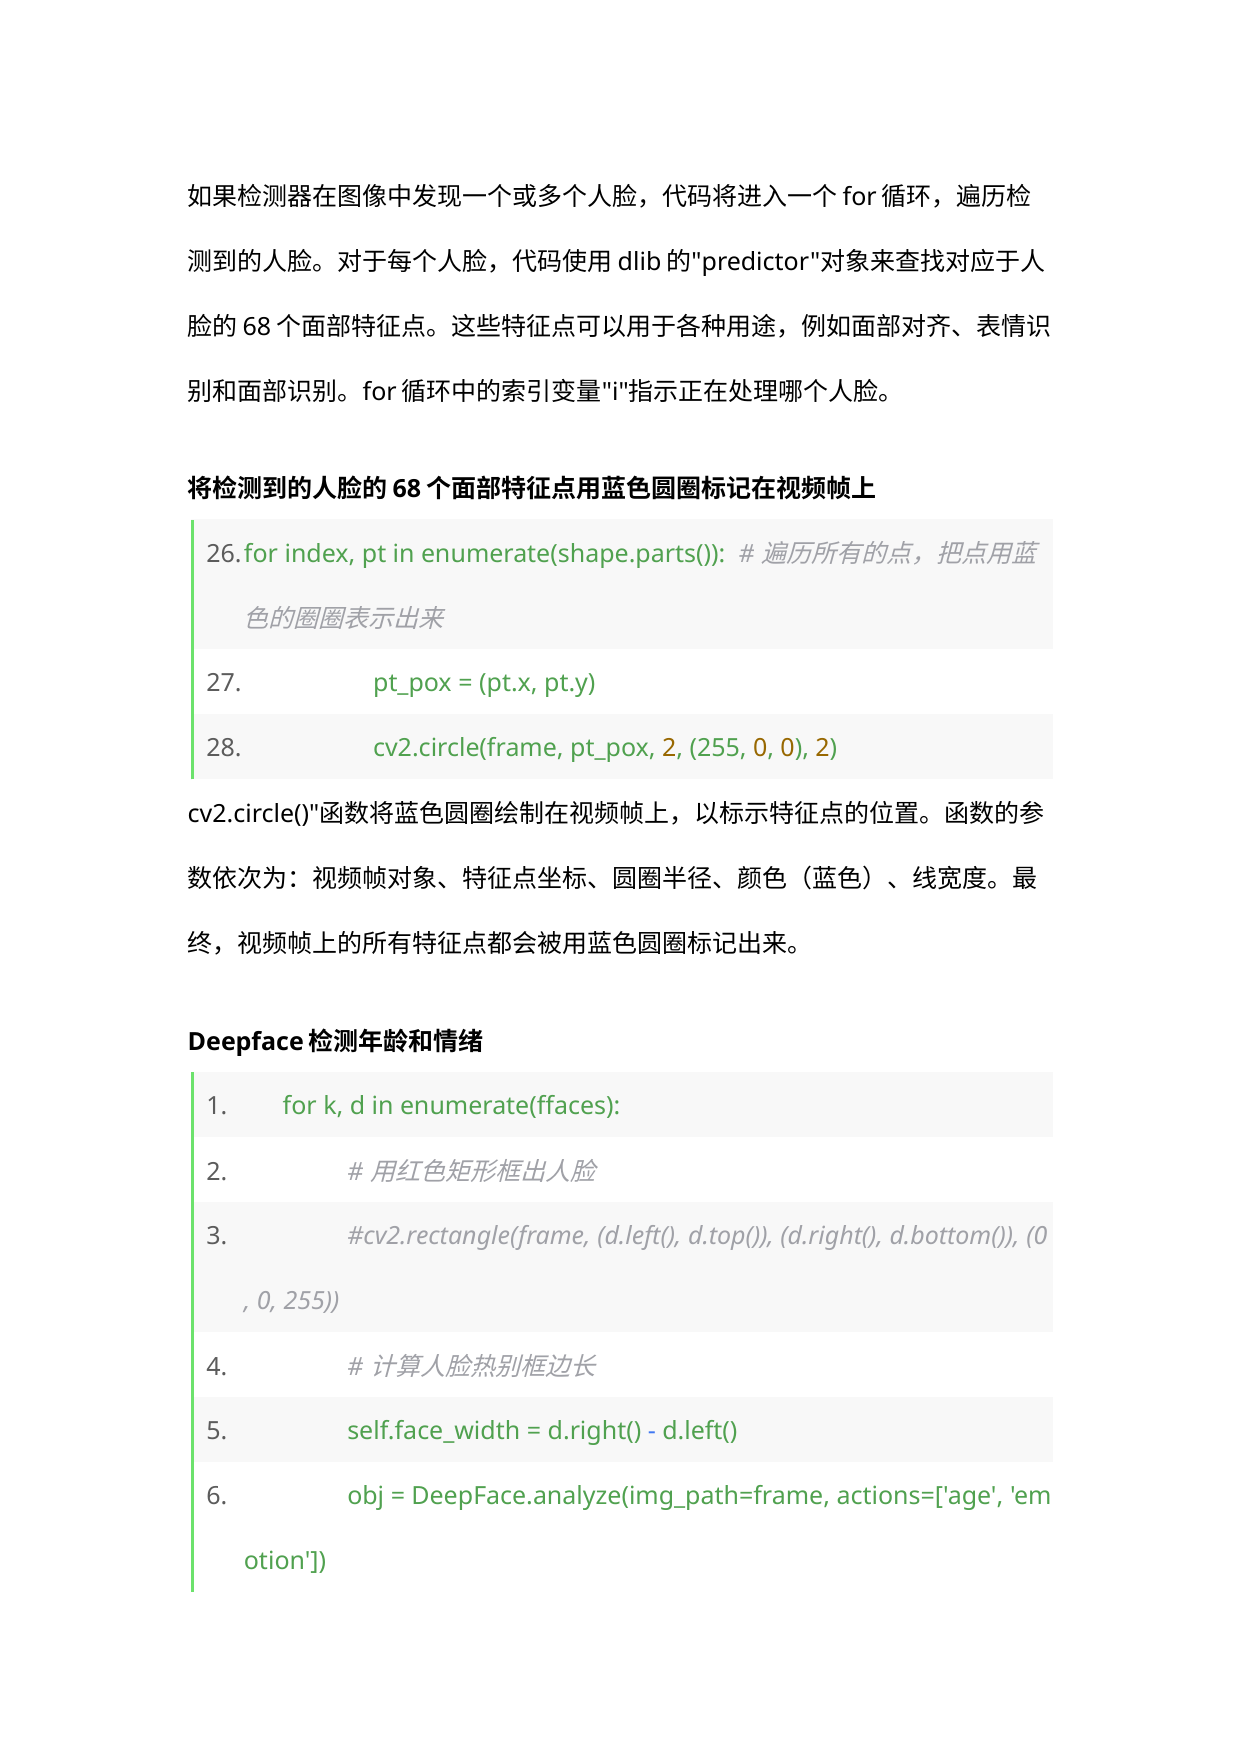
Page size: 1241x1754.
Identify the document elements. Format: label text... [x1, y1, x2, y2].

list cv2.circle()"函数将蓝色圆圈绘制在视频帧上，以标示特征点的位置。函数的参数依次为：视频帧对象、特征点坐标、圆圈半径、颜色（蓝色）、线宽度。最终，视频帧上的所有特征点都会被用蓝色圆圈标记出来。 [187, 779, 1053, 974]
list 如果检测器在图像中发现一个或多个人脸，代码将进入一个for循环，遍历检测到的人脸。对于每个人脸，代码使用dlib的"predictor"对象来查找对应于人脸的68个面部特征点。这些特征点可以用于各种用途，例如面部对齐、表情识别和面部识别。for循环中的索引变量"i"指示正在处理哪个人脸。 [187, 162, 1053, 422]
list 将检测到的人脸的68个面部特征点用蓝色圆圈标记在视频帧上 [187, 454, 1053, 519]
list self.face_width = d.right() - d.left() [194, 1397, 1053, 1462]
list for index, pt in enumerate(shape.parts()): # 遍历所有的点，把点用蓝色的圈圈表示出来 [191, 519, 1053, 649]
list Deepface检测年龄和情绪 [187, 1007, 1053, 1072]
list for k, d in enumerate(ffaces): [194, 1072, 1053, 1137]
list pt_pox = (pt.x, pt.y) [194, 649, 1053, 714]
list cv2.circle(frame, pt_pox, 2, (255, 0, 0), 2) [194, 714, 1053, 779]
list #cv2.rectangle(frame, (d.left(), d.top()), (d.right(), d.bottom()), (0, 0, 255)) [194, 1202, 1053, 1332]
list obj = DeepFace.analyze(img_path=frame, actions=['age', 'emotion']) [194, 1462, 1053, 1592]
list # 用红色矩形框出人脸 [194, 1137, 1053, 1202]
list # 计算人脸热别框边长 [194, 1332, 1053, 1397]
